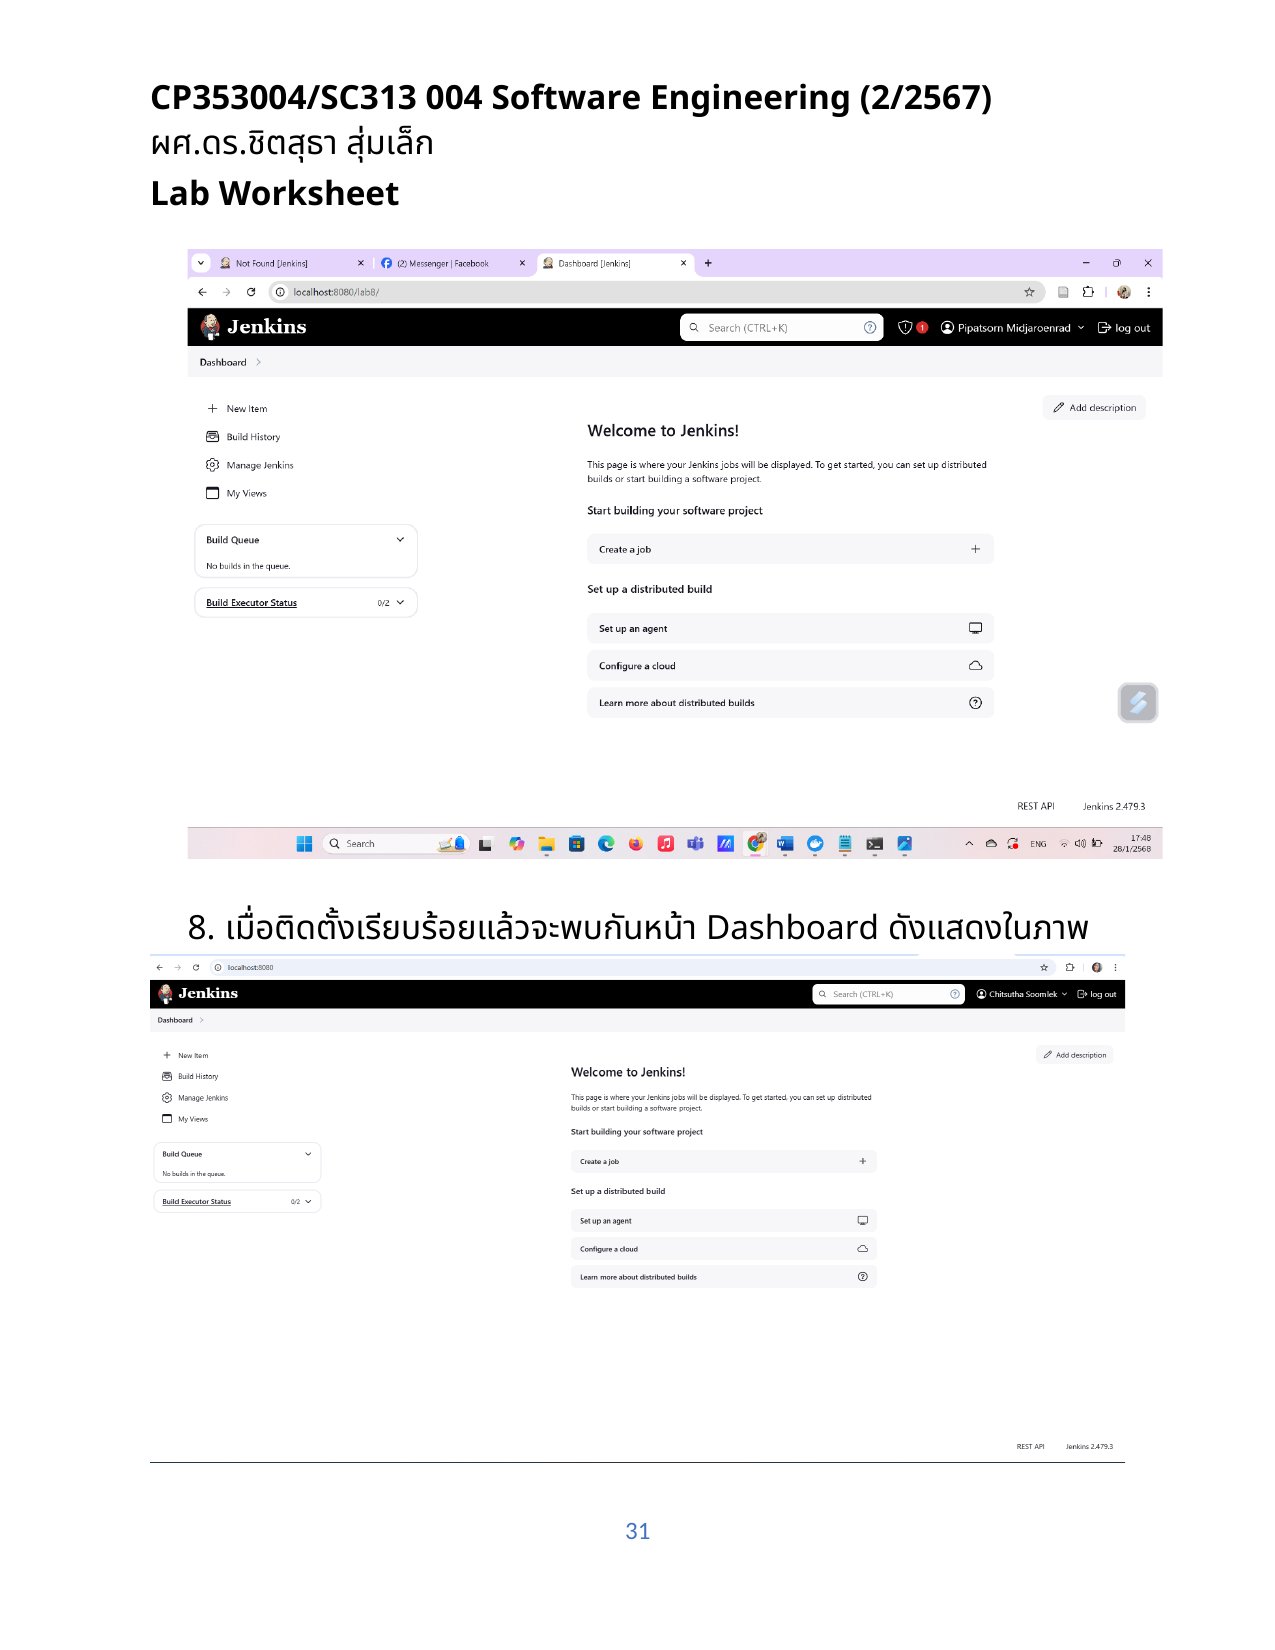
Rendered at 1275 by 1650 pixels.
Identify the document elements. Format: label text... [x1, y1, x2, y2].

picture [187, 249, 1163, 859]
list เมื่อติดตั้งเรียบร้อยแล้วจะพบกันหน้า Dashboard ดังแสดงในภาพ [187, 904, 1125, 954]
picture [150, 954, 1125, 1463]
